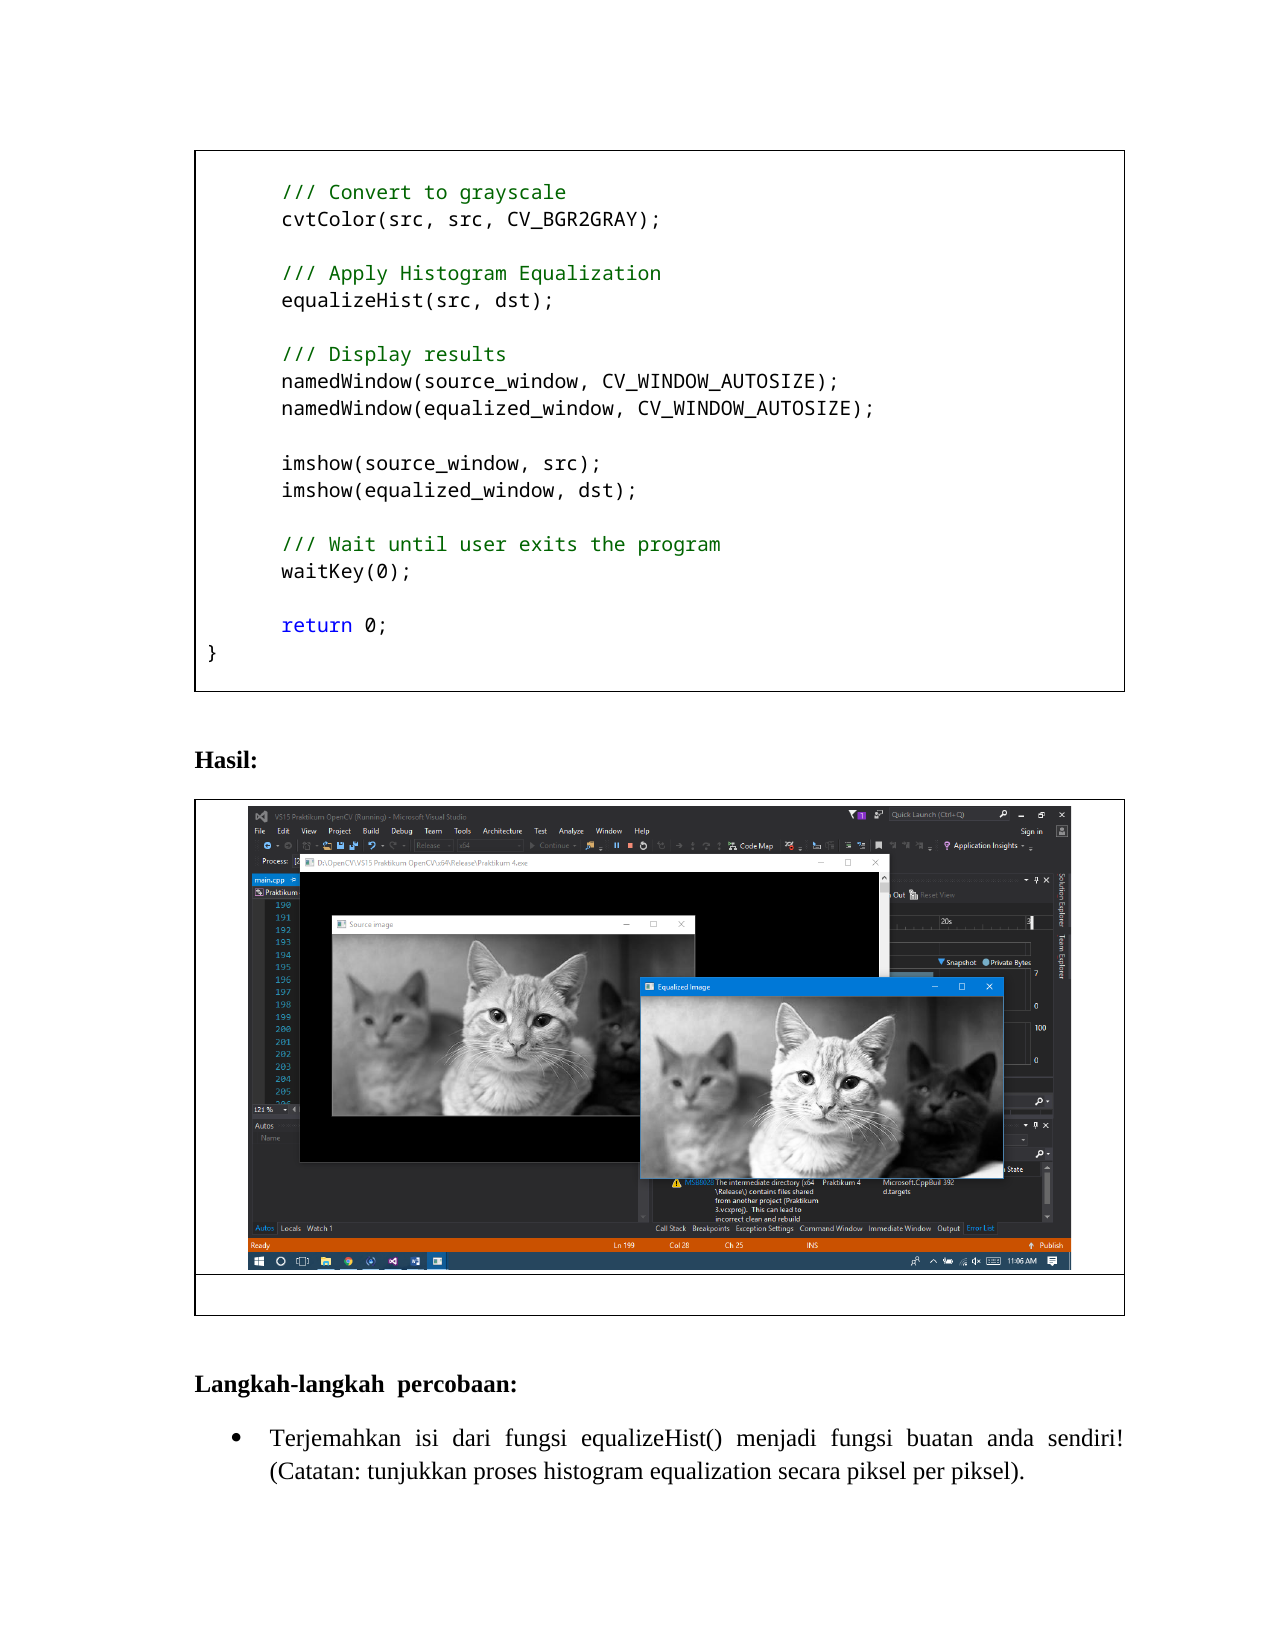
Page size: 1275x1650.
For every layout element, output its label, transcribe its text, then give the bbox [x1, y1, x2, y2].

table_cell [196, 151, 1124, 691]
text Langkah-langkah percobaan: [194, 1369, 1125, 1398]
list Terjemahkan isi dari fungsi equalizeHist() menjadi fungsi buatan anda sendiri! (Catatan: tunjukkan proses histogram equalization secara piksel per piksel). [232, 1423, 1125, 1485]
table_cell [196, 1275, 1124, 1315]
text Hasil: [194, 745, 1125, 774]
table_header [196, 800, 1124, 1274]
picture [248, 806, 1072, 1270]
